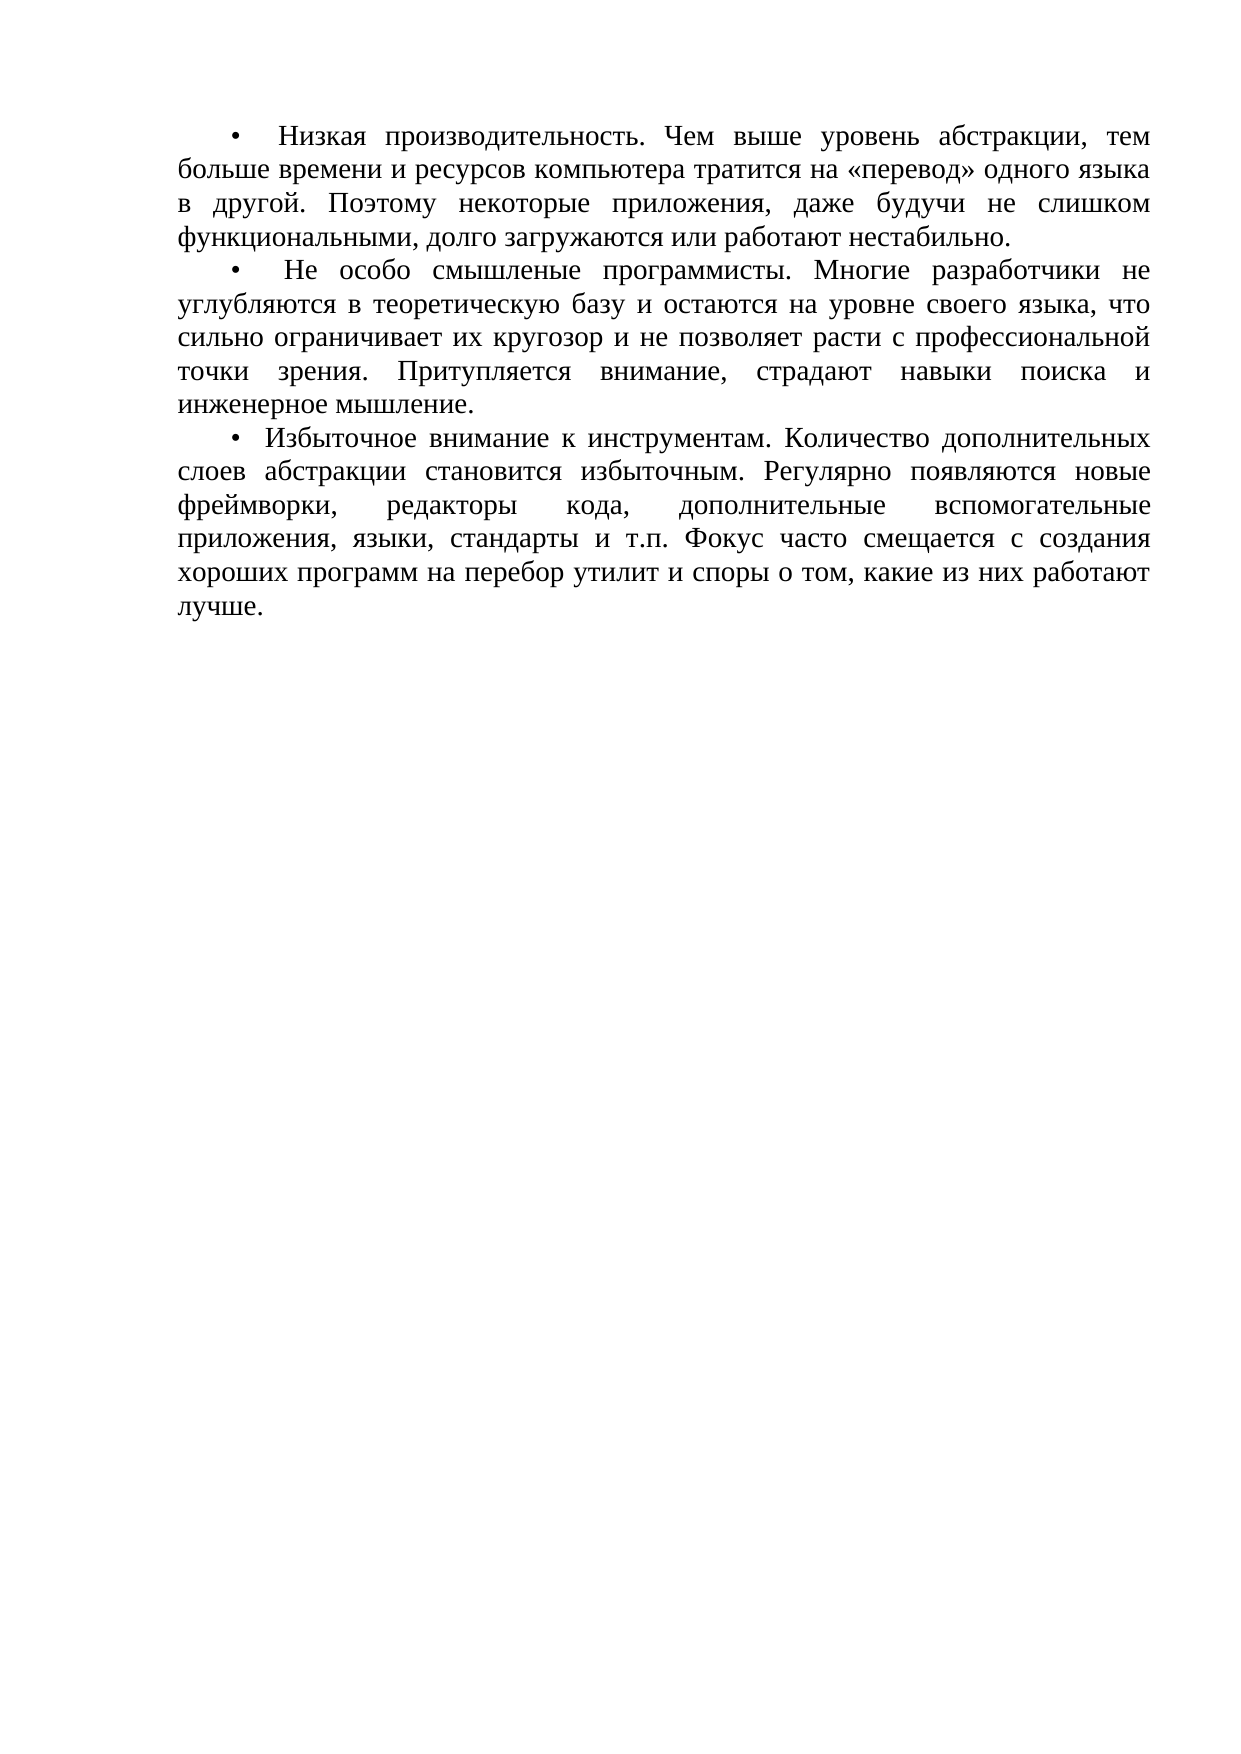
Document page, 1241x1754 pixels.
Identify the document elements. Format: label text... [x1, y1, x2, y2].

text • Низкая производительность. Чем выше уровень абстракции, тем больше времени и ресурсов компьютера тратится на «перевод» одного языка в другой. Поэтому некоторые приложения, даже будучи не слишком функциональными, долго загружаются или работают нестабильно. [177, 118, 1152, 252]
text • Избыточное внимание к инструментам. Количество дополнительных слоев абстракции становится избыточным. Регулярно появляются новые фреймворки, редакторы кода, дополнительные вспомогательные приложения, языки, стандарты и т.п. Фокус часто смещается с создания хороших программ на перебор утилит и споры о том, какие из них работают лучше. [177, 420, 1152, 621]
text • Не особо смышленые программисты. Многие разработчики не углубляются в теоретическую базу и остаются на уровне своего языка, что сильно ограничивает их кругозор и не позволяет расти с профессиональной точки зрения. Притупляется внимание, страдают навыки поиска и инженерное мышление. [177, 252, 1152, 420]
